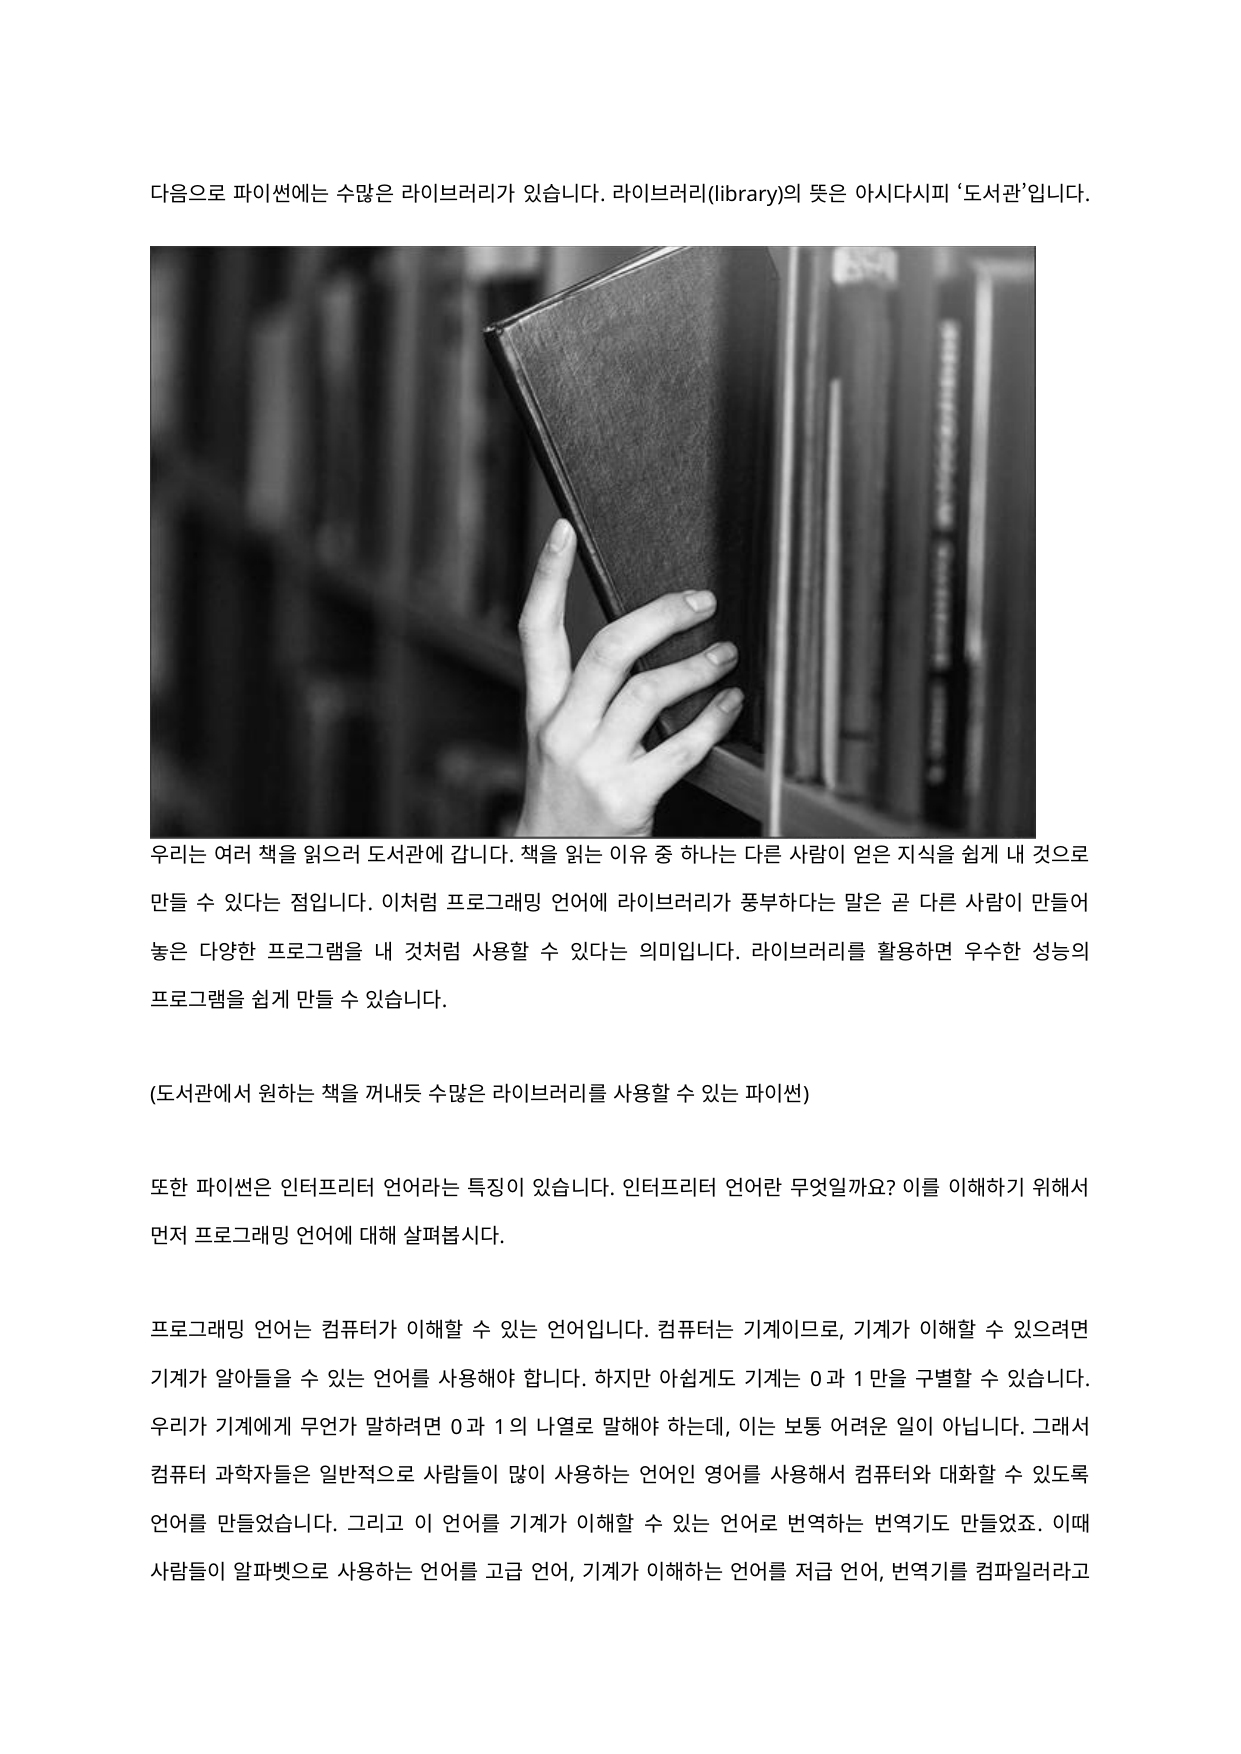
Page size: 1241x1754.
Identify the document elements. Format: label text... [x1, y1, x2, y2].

text 또한 파이썬은 인터프리터 언어라는 특징이 있습니다. 인터프리터 언어란 무엇일까요? 이를 이해하기 위해서 먼저 프로그래밍 언어에 대해 살펴봅시다. [150, 1171, 1090, 1250]
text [150, 1313, 1090, 1586]
text (도서관에서 원하는 책을 꺼내듯 수많은 라이브러리를 사용할 수 있는 파이썬) [150, 1077, 1090, 1108]
picture [150, 246, 1036, 839]
